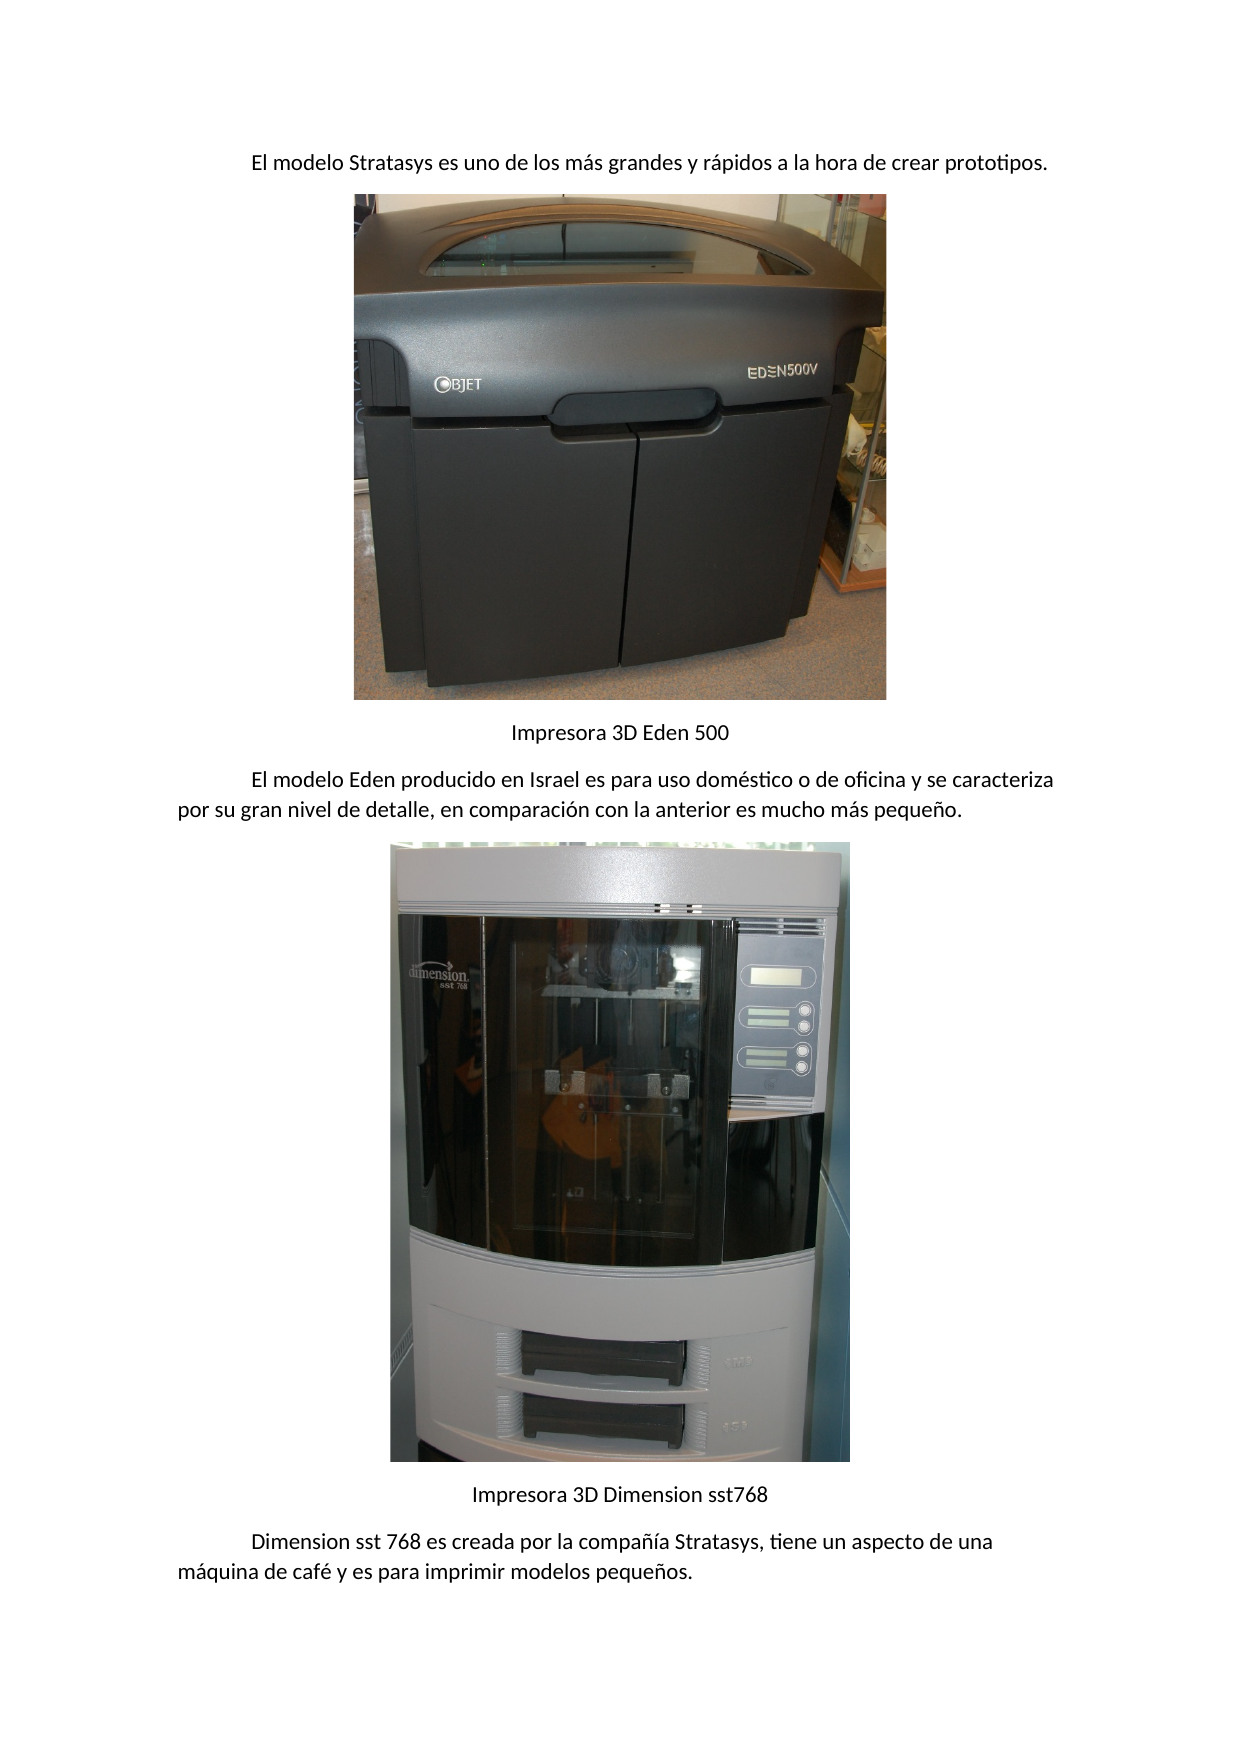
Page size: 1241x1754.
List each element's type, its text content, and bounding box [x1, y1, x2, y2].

picture [390, 842, 850, 1462]
picture [353, 194, 887, 700]
text El modelo Eden producido en Israel es para uso doméstico o de oficina y se caracteriza por su gran nivel de detalle, en comparación con la anterior es mucho más pequeño. [177, 765, 1063, 823]
text Dimension sst 768 es creada por la compañía Stratasys, tiene un aspecto de una máquina de café y es para imprimir modelos pequeños. [177, 1527, 1063, 1585]
text El modelo Stratasys es uno de los más grandes y rápidos a la hora de crear prototipos. [177, 148, 1063, 176]
text Impresora 3D Dimension sst768 [177, 1480, 1063, 1508]
text Impresora 3D Eden 500 [177, 718, 1063, 746]
